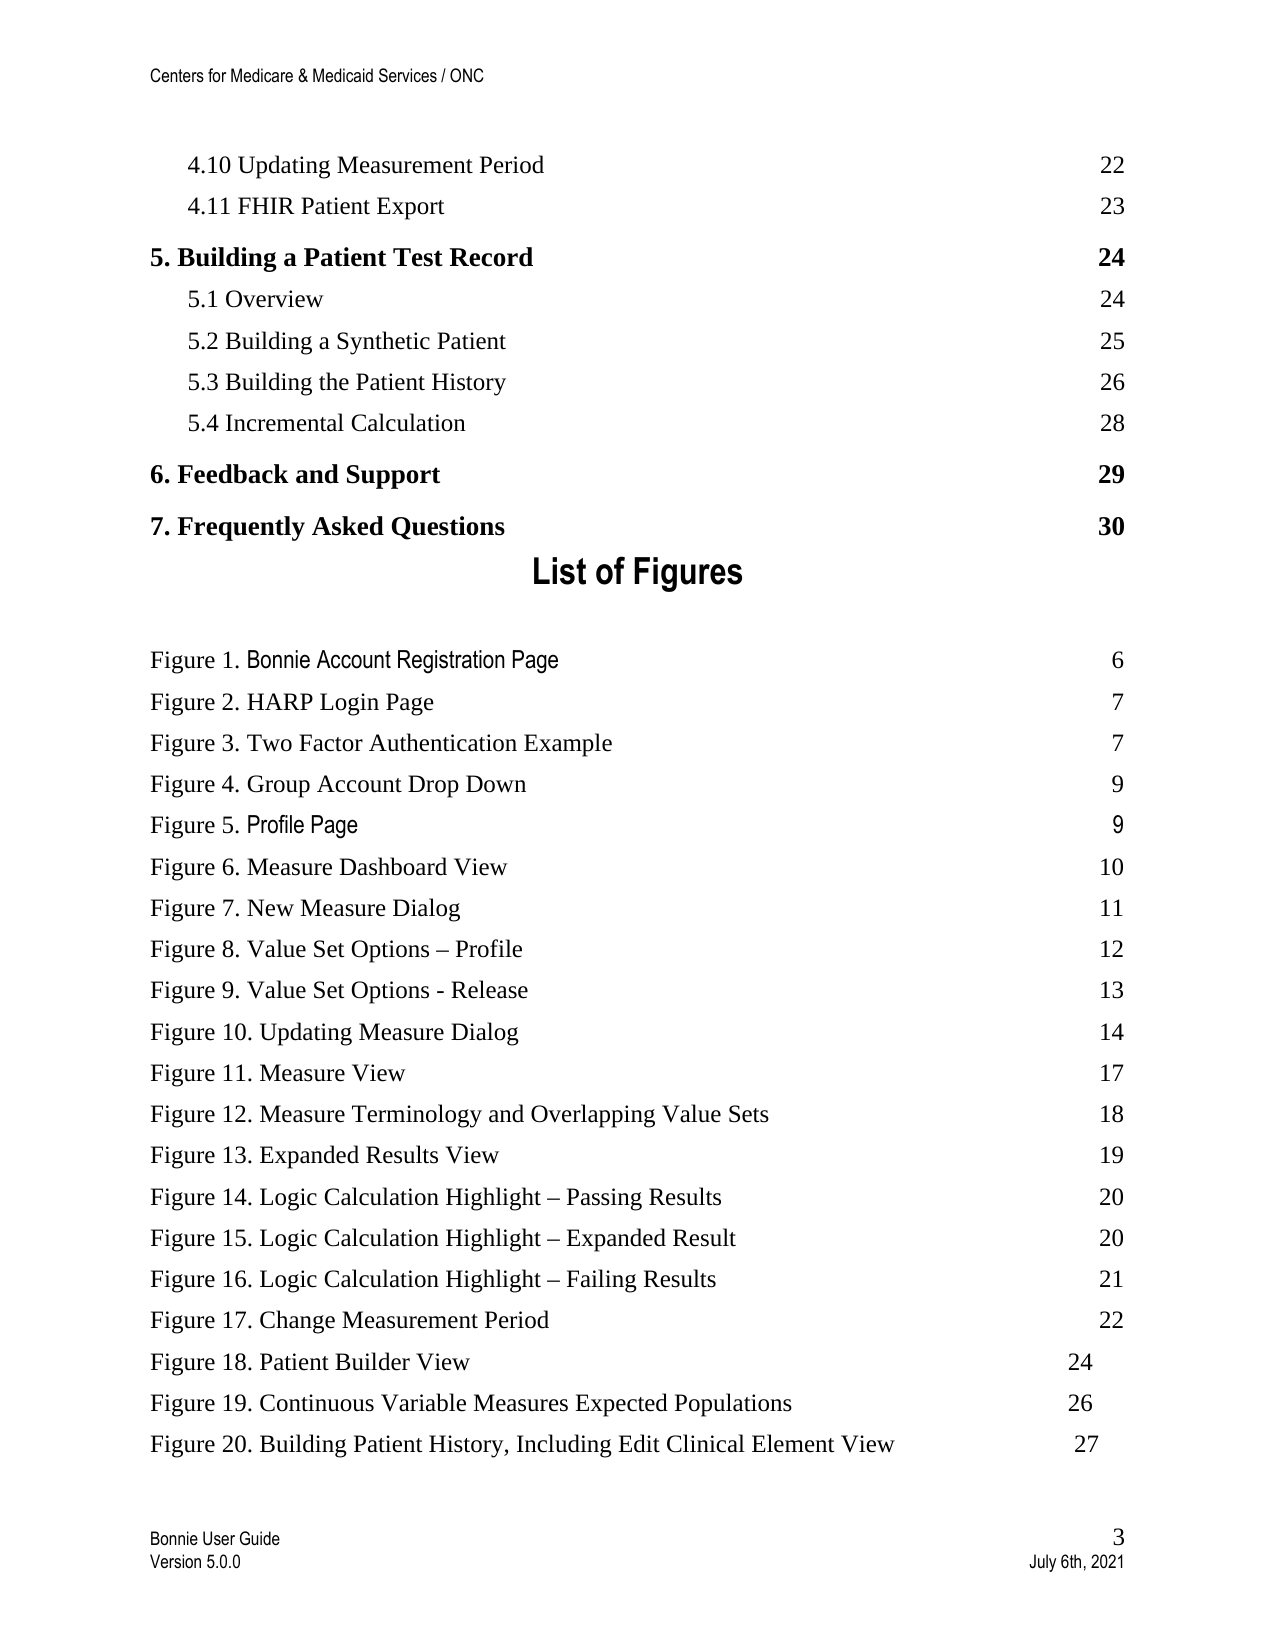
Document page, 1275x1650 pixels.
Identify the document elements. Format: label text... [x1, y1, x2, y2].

text List of Figures [150, 549, 1125, 592]
